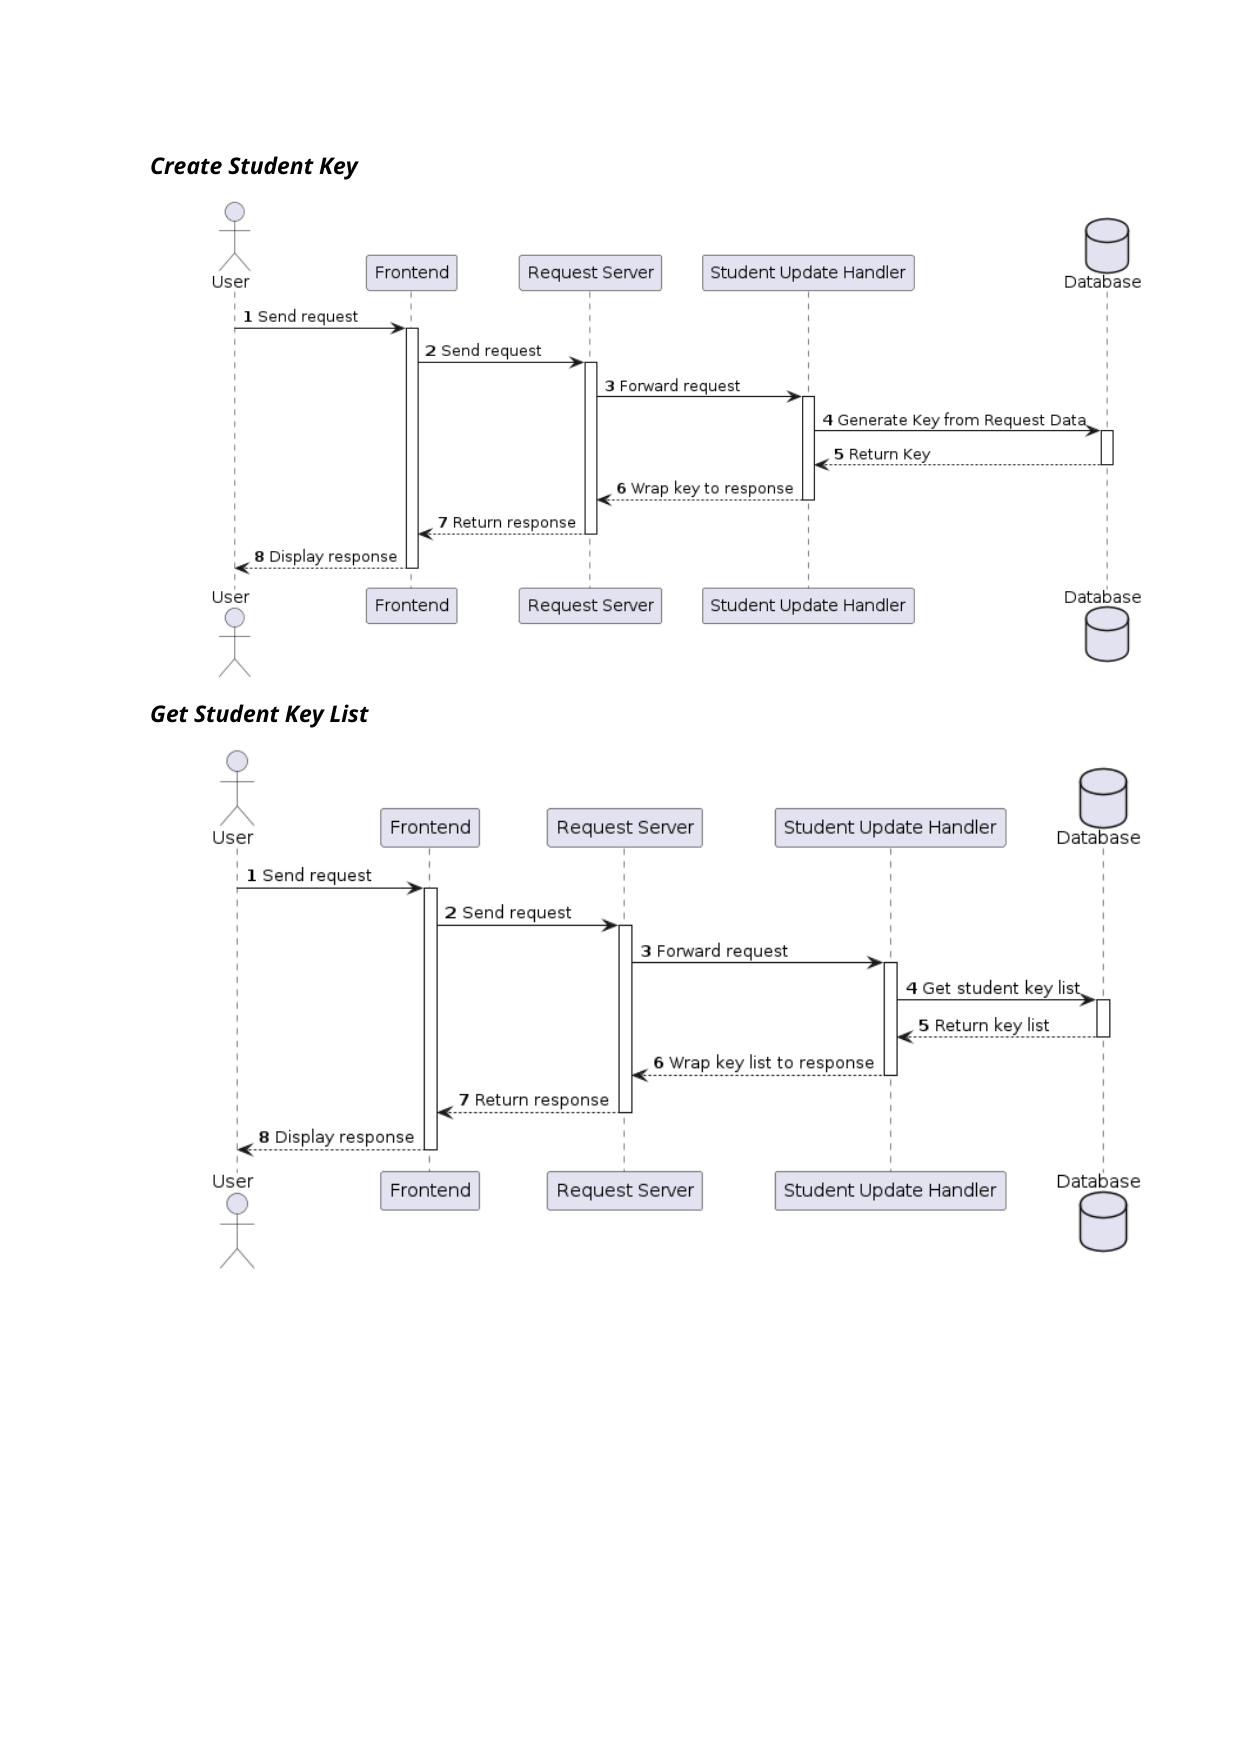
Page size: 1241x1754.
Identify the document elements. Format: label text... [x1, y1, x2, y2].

picture [206, 196, 1148, 683]
subtitle Create Student Key [150, 150, 1093, 181]
picture [206, 744, 1148, 1275]
subtitle Get Student Key List [150, 698, 1093, 730]
